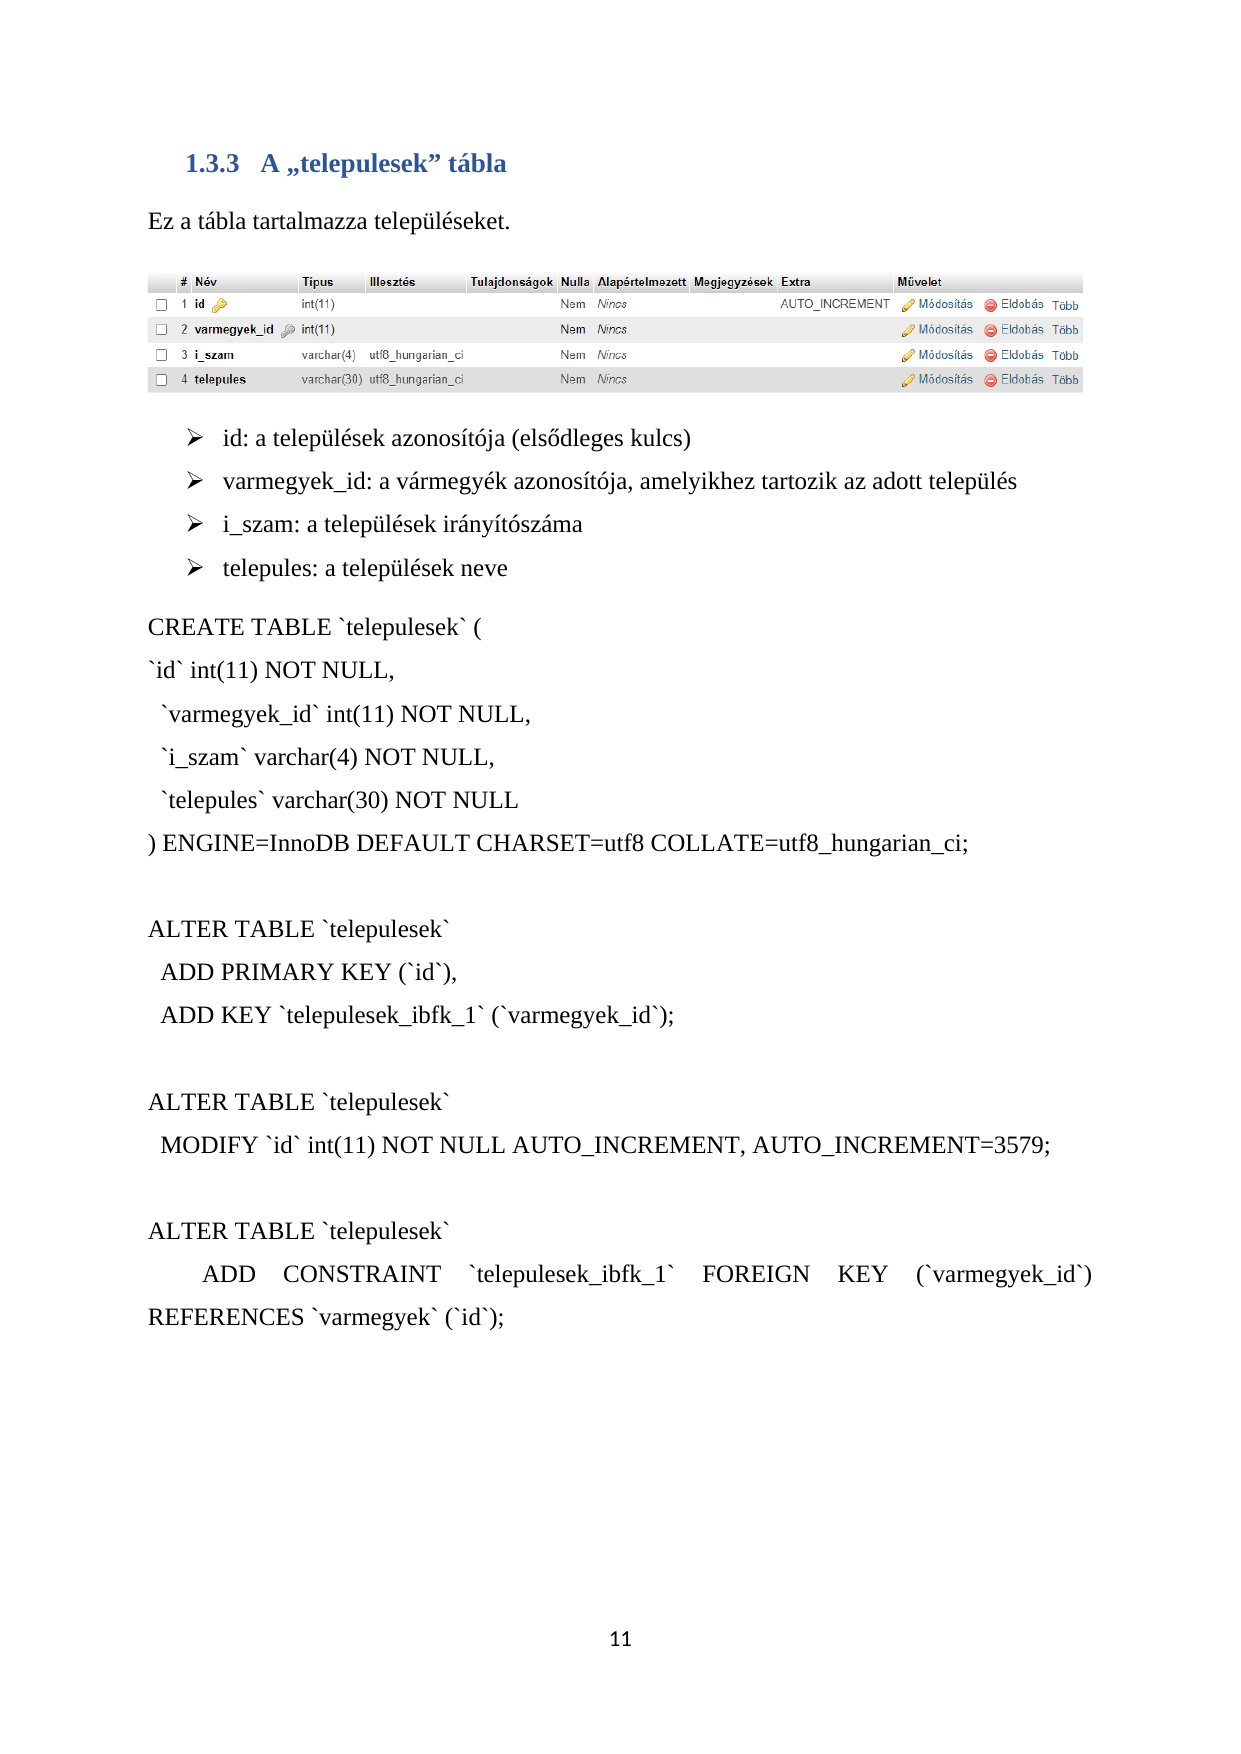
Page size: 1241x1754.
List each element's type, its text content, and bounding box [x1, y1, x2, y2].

text ALTER TABLE `telepulesek` [148, 914, 1093, 943]
text ALTER TABLE `telepulesek` [148, 1087, 1093, 1116]
text Ez a tábla tartalmazza településeket. [148, 206, 1093, 235]
list id: a települések azonosítója (elsődleges kulcs) [185, 423, 1093, 452]
list telepules: a települések neve [185, 553, 1093, 581]
text ALTER TABLE `telepulesek` [148, 1216, 1093, 1245]
text ADD KEY `telepulesek_ibfk_1` (`varmegyek_id`); [148, 1001, 1093, 1029]
text `telepules` varchar(30) NOT NULL [148, 785, 1093, 814]
text `i_szam` varchar(4) NOT NULL, [148, 742, 1093, 771]
list i_szam: a települések irányítószáma [185, 509, 1093, 538]
picture [147, 266, 1083, 393]
text MODIFY `id` int(11) NOT NULL AUTO_INCREMENT, AUTO_INCREMENT=3579; [148, 1130, 1093, 1159]
text ) ENGINE=InnoDB DEFAULT CHARSET=utf8 COLLATE=utf8_hungarian_ci; [148, 828, 1093, 857]
text ADD PRIMARY KEY (`id`), [148, 957, 1093, 986]
text ADD CONSTRAINT `telepulesek_ibfk_1` FOREIGN KEY (`varmegyek_id`) REFERENCES `varmegyek` (`id`); [148, 1259, 1093, 1331]
text CREATE TABLE `telepulesek` ( [148, 612, 1093, 641]
text `id` int(11) NOT NULL, [148, 656, 1093, 684]
list varmegyek_id: a vármegyék azonosítója, amelyikhez tartozik az adott település [185, 466, 1093, 495]
text `varmegyek_id` int(11) NOT NULL, [148, 699, 1093, 727]
subtitle A „telepulesek” tábla [185, 148, 1093, 179]
